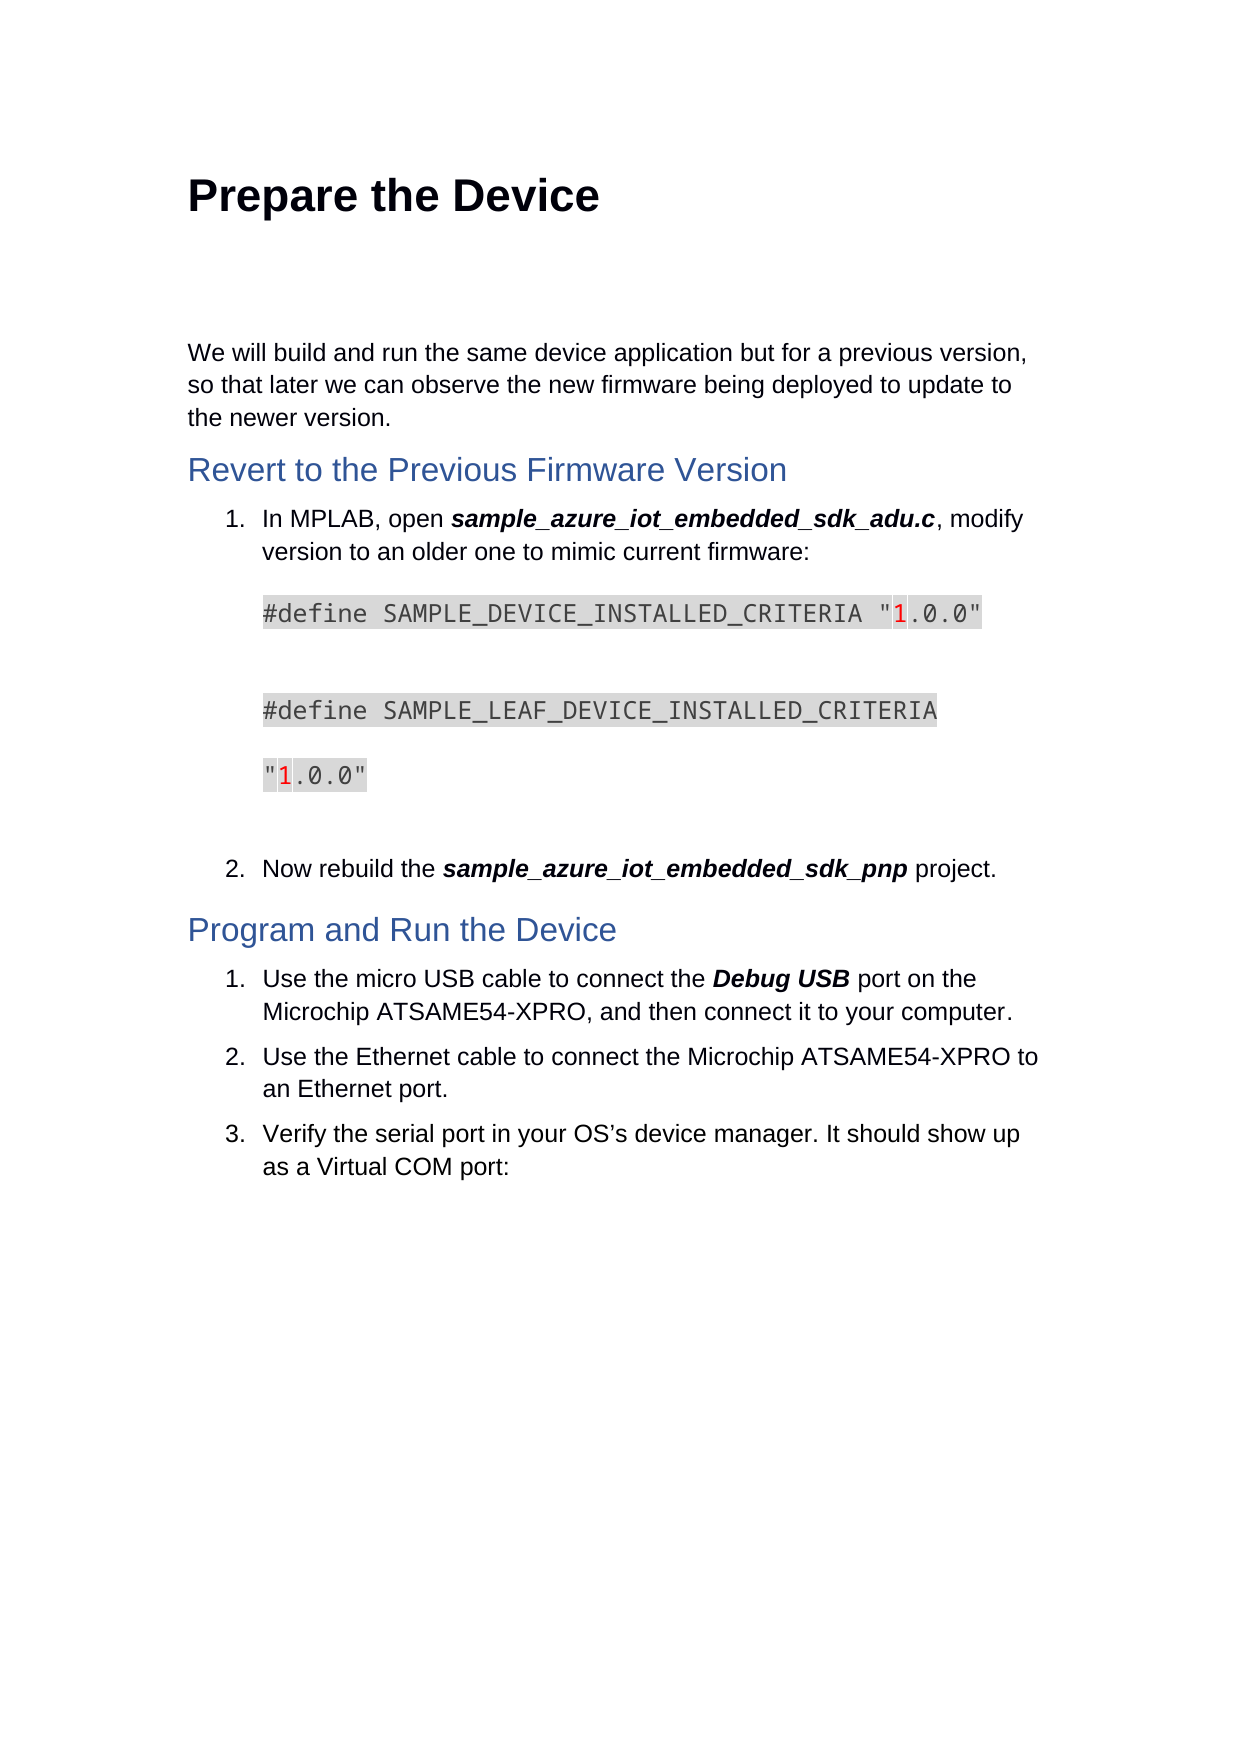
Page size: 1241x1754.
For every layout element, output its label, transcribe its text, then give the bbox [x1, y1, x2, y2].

list Use the Ethernet cable to connect the Microchip ATSAME54-XPRO to an Ethernet port. [225, 1040, 1053, 1105]
text #define SAMPLE_DEVICE_INSTALLED_CRITERIA "1.0.0" [262, 580, 1053, 645]
text #define SAMPLE_LEAF_DEVICE_INSTALLED_CRITERIA "1.0.0" [262, 677, 1053, 807]
list Verify the serial port in your OS’s device manager. It should show up as a Virtual COM port: [225, 1117, 1053, 1182]
list Use the micro USB cable to connect the Debug USB port on the Microchip ATSAME54-XPRO, and then connect it to your computer. [225, 962, 1053, 1027]
list Now rebuild the sample_azure_iot_embedded_sdk_pnp project. [225, 852, 1053, 885]
subtitle Program and Run the Device [187, 897, 1053, 962]
text We will build and run the same device application but for a previous version, so that later we can observe the new firmware being deployed to update to the newer version. [187, 336, 1053, 433]
subtitle Prepare the Device [187, 162, 1053, 227]
list In MPLAB, open sample_azure_iot_embedded_sdk_adu.c, modify version to an older one to mimic current firmware: [225, 502, 1053, 567]
subtitle Revert to the Previous Firmware Version [187, 437, 1053, 502]
